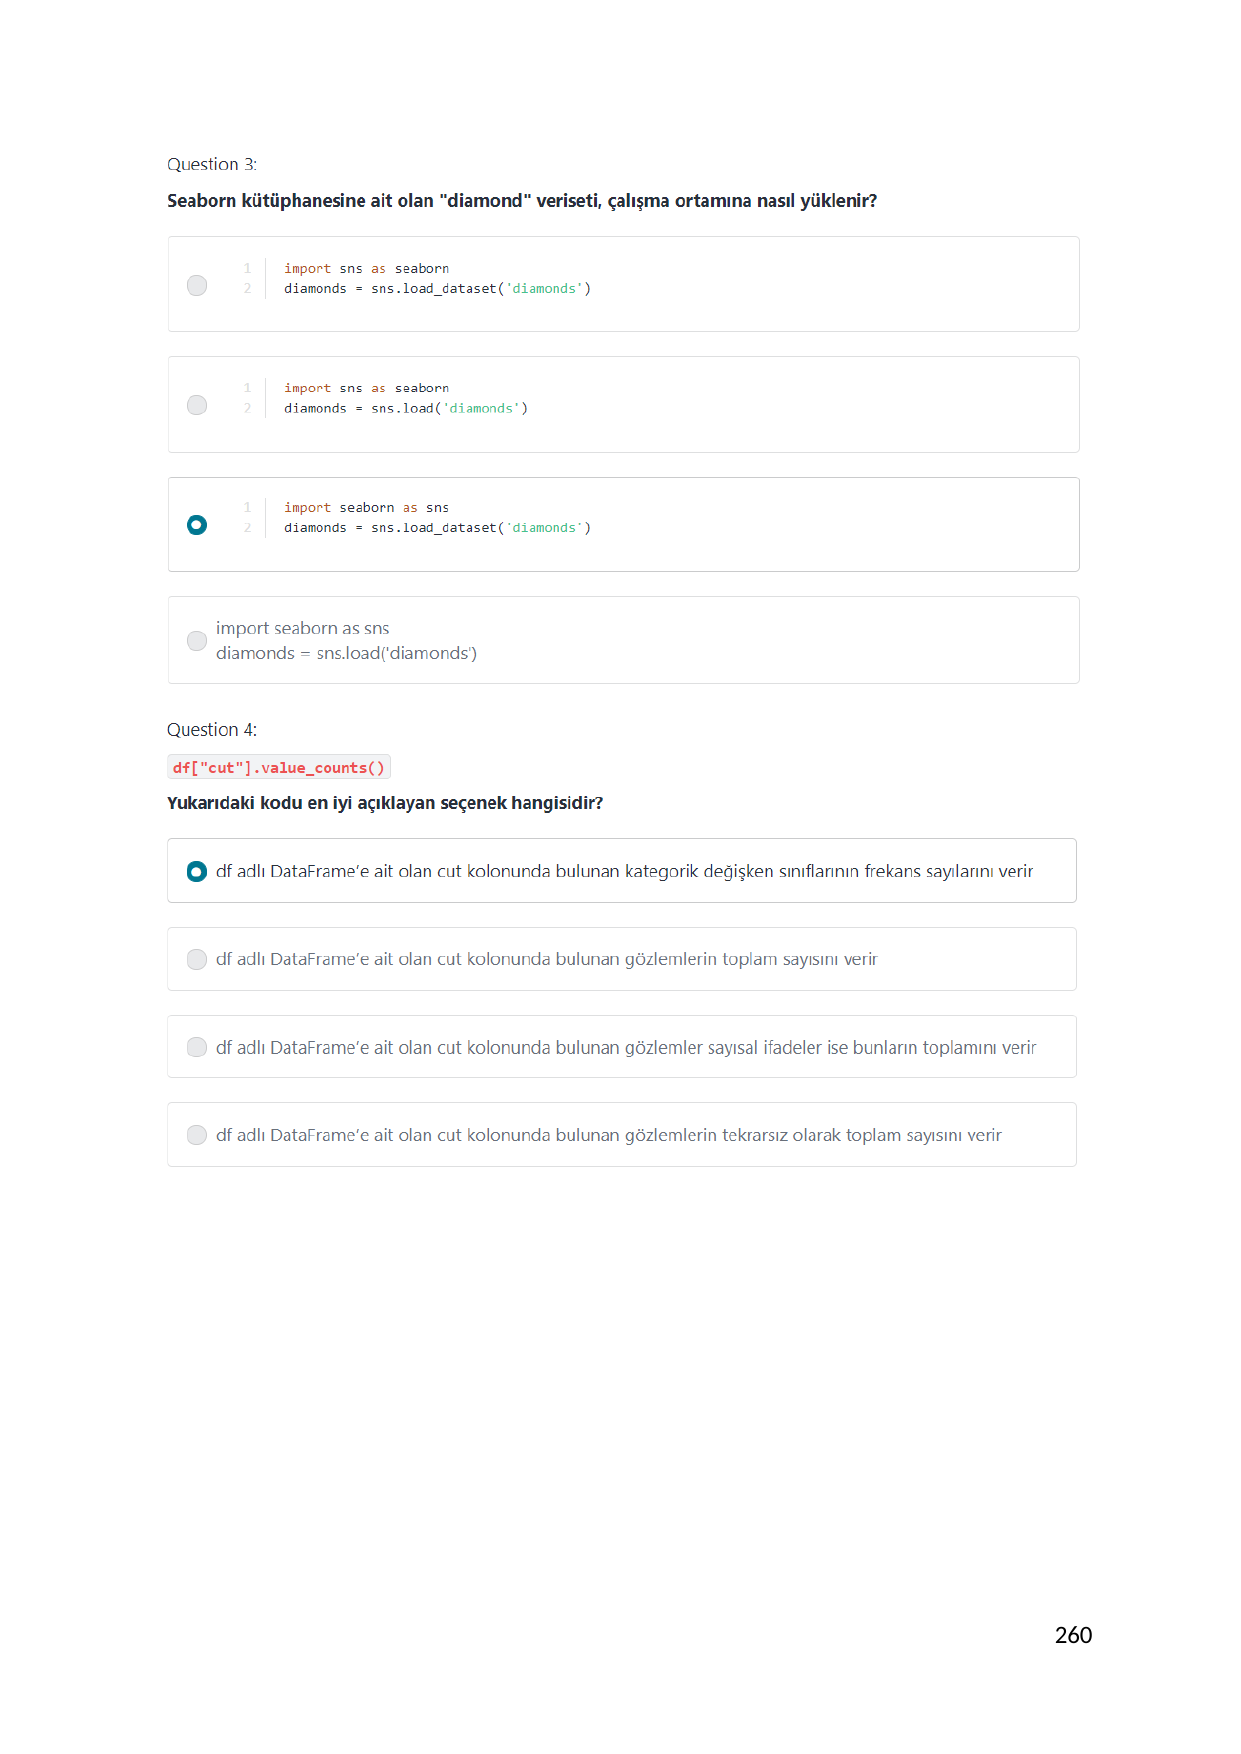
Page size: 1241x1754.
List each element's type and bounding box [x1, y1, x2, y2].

picture [147, 147, 1093, 700]
picture [147, 718, 1093, 1175]
